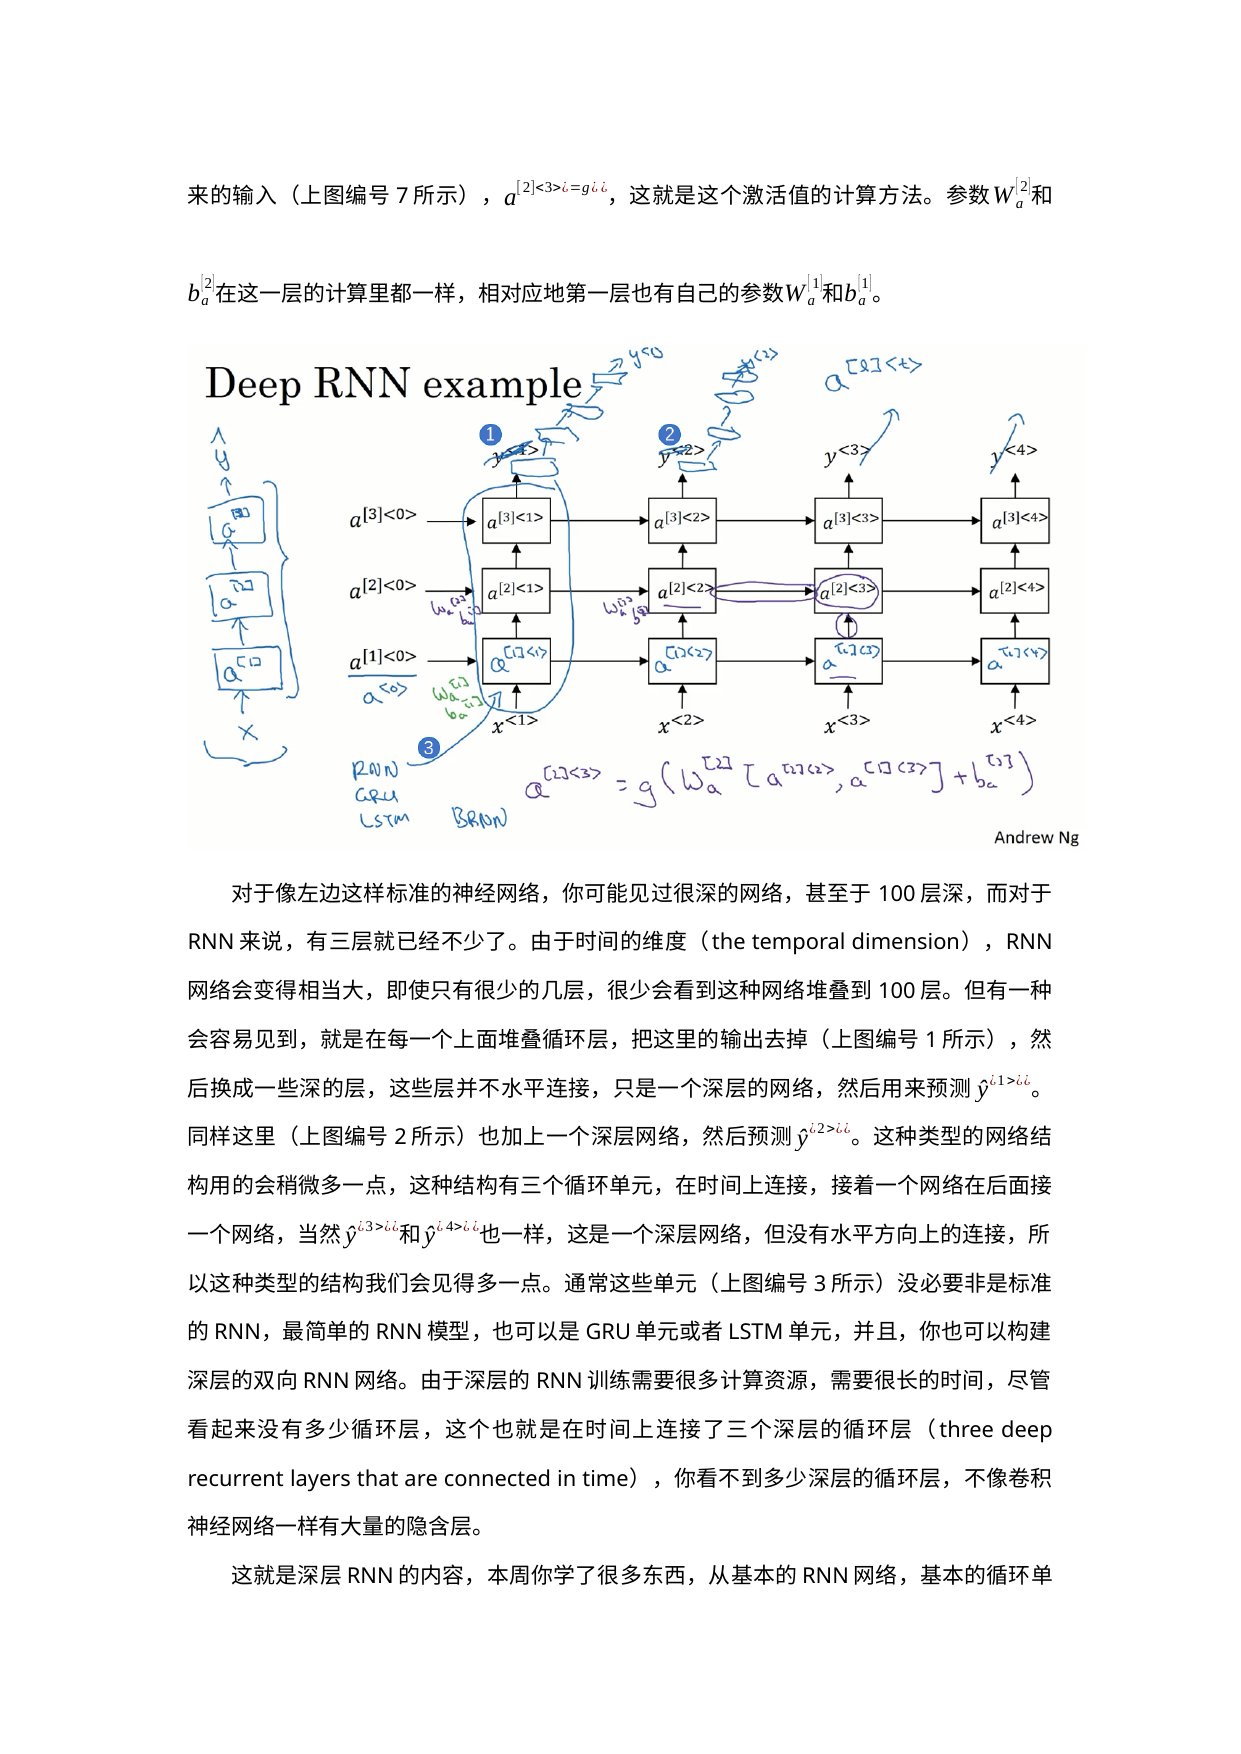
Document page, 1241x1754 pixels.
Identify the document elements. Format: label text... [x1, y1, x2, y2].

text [187, 1557, 1053, 1590]
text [187, 162, 1053, 324]
picture [187, 340, 1088, 851]
text 对于像左边这样标准的神经网络，你可能见过很深的网络，甚至于100层深，而对于RNN来说，有三层就已经不少了。由于时间的维度（the temporal dimension），RNN网络会变得相当大，即使只有很少的几层，很少会看到这种网络堆叠到100层。但有一种会容易见到，就是在每一个上面堆叠循环层，把这里的输出去掉（上图编号1所示），然后换成一些深的层，这些层并不水平连接，只是一个深层的网络，然后用来预测。同样这里（上图编号2所示）也加上一个深层网络，然后预测。这种类型的网络结构用的会稍微多一点，这种结构有三个循环单元，在时间上连接，接着一个网络在后面接一个网络，当然和也一样，这是一个深层网络，但没有水平方向上的连接，所以这种类型的结构我们会见得多一点。通常这些单元（上图编号3所示）没必要非是标准的RNN，最简单的RNN模型，也可以是GRU单元或者LSTM单元，并且，你也可以构建深层的双向RNN网络。由于深层的RNN训练需要很多计算资源，需要很长的时间，尽管看起来没有多少循环层，这个也就是在时间上连接了三个深层的循环层（three deep recurrent layers that are connected in time），你看不到多少深层的循环层，不像卷积神经网络一样有大量的隐含层。 [187, 875, 1053, 1541]
